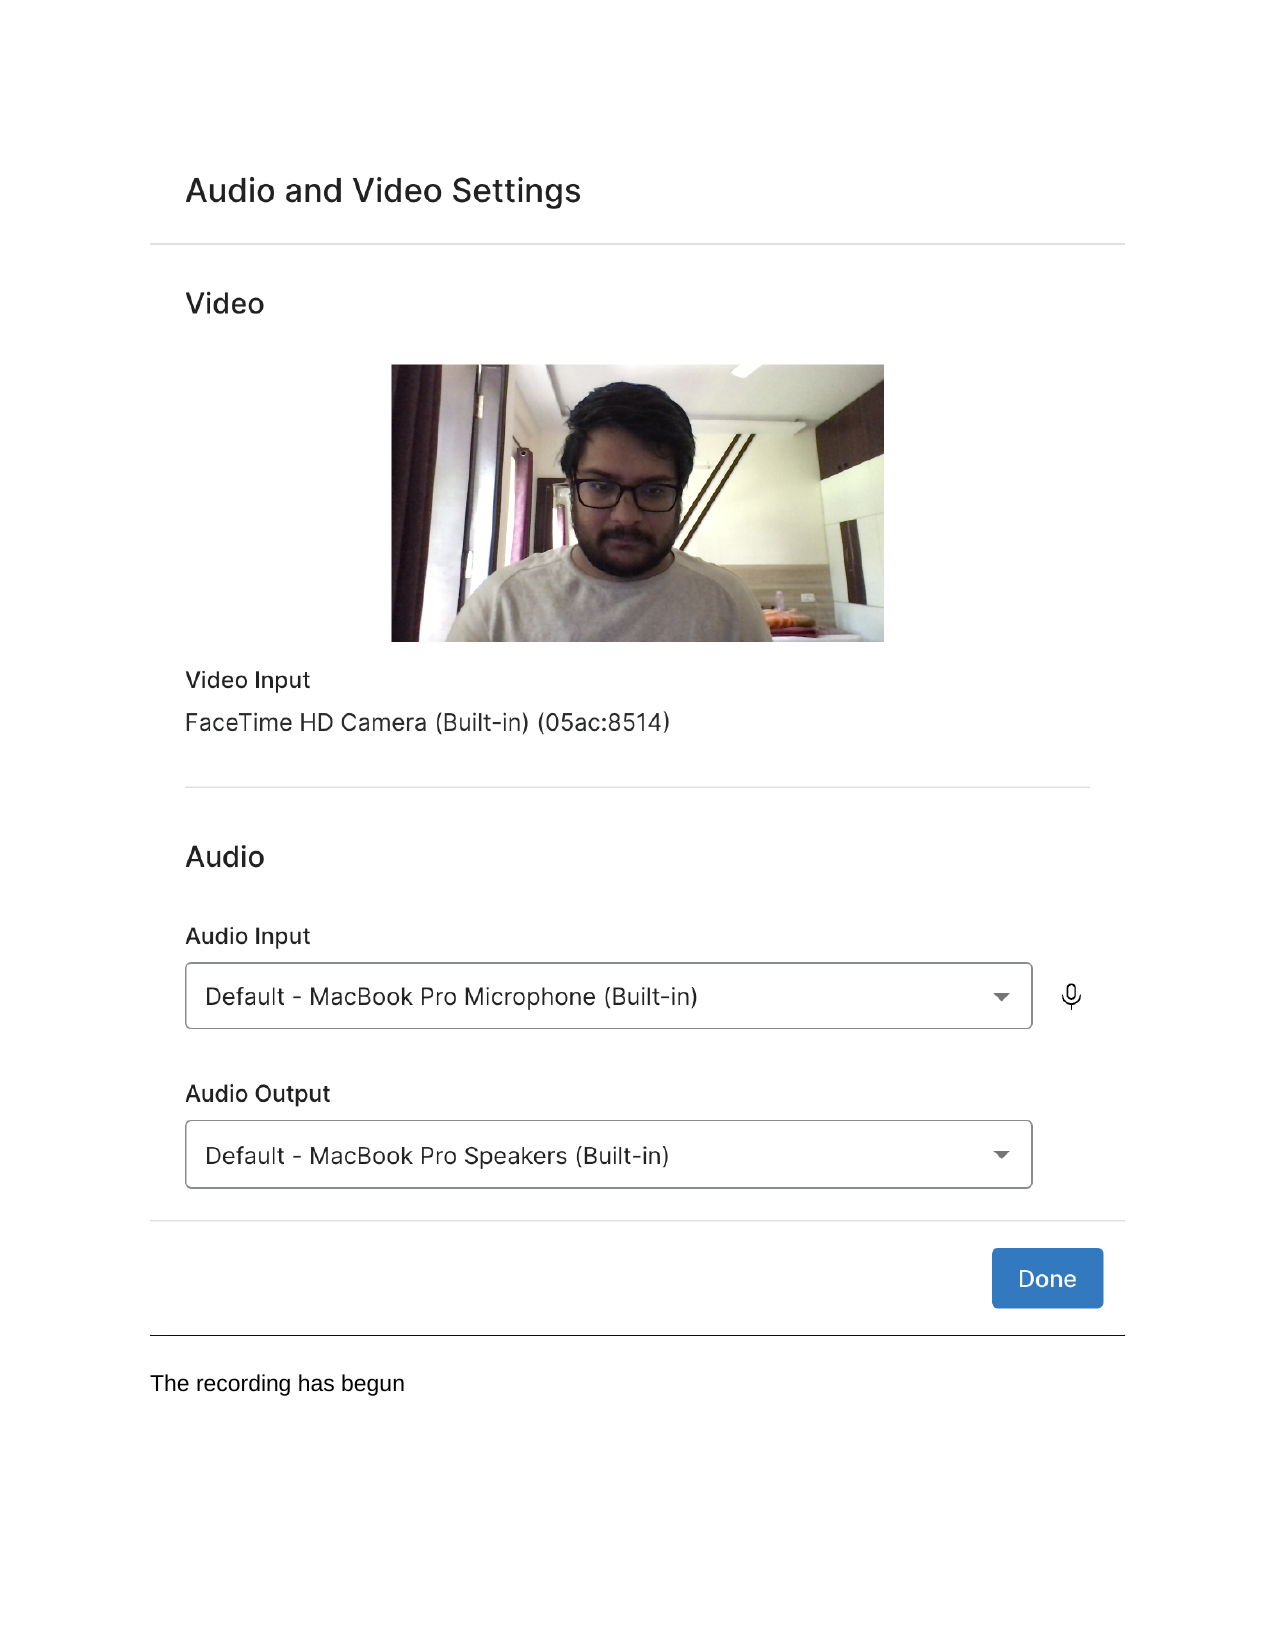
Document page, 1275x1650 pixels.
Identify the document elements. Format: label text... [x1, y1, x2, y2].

picture [150, 150, 1125, 1336]
text The recording has begun [150, 1369, 1125, 1396]
